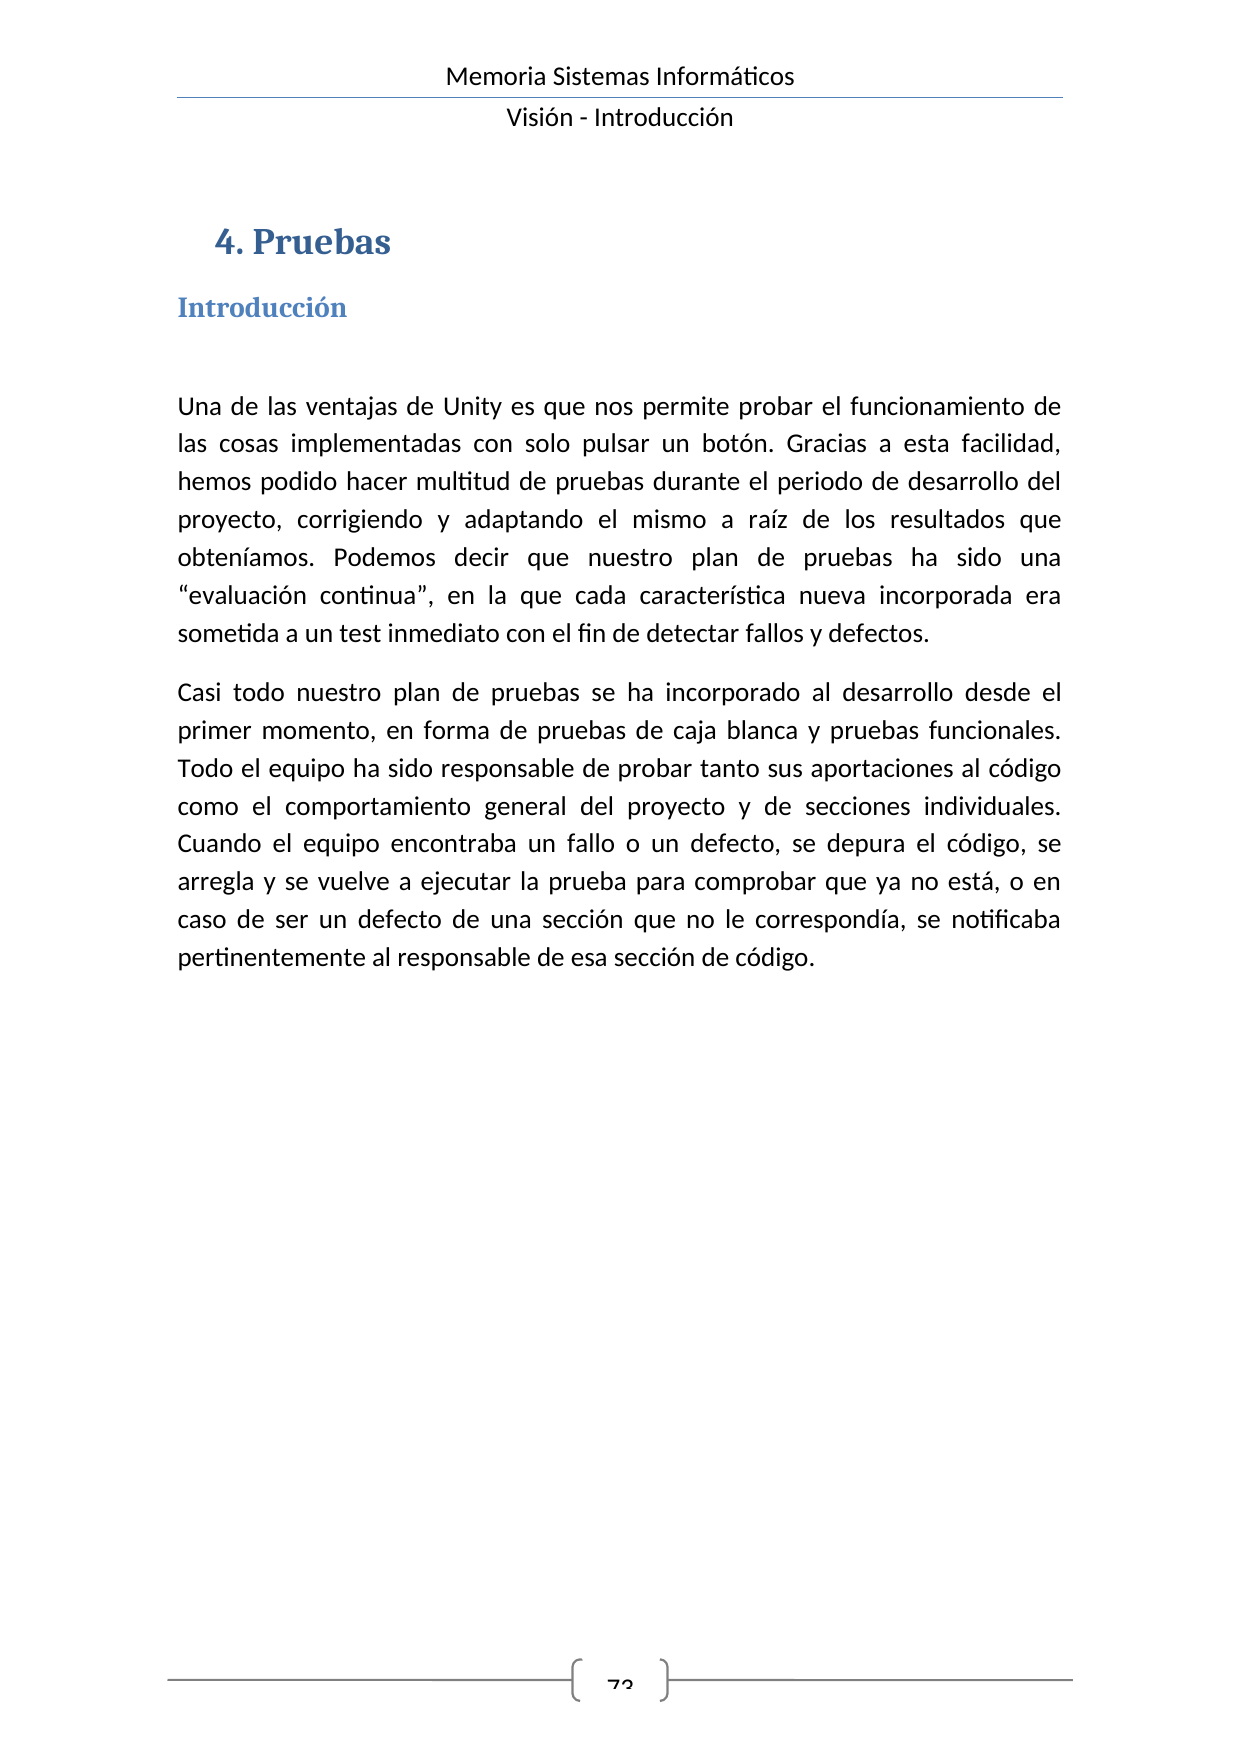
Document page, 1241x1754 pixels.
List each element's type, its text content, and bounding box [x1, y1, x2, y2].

subtitle Pruebas [215, 221, 1063, 264]
subtitle Introducción [177, 291, 1063, 325]
text Una de las ventajas de Unity es que nos permite probar el funcionamiento de las cosas implementadas con solo pulsar un botón. Gracias a esta facilidad, hemos podido hacer multitud de pruebas durante el periodo de desarrollo del proyecto, corrigiendo y adaptando el mismo a raíz de los resultados que obteníamos. Podemos decir que nuestro plan de pruebas ha sido una “evaluación continua”, en la que cada característica nueva incorporada era sometida a un test inmediato con el fin de detectar fallos y defectos. [177, 389, 1063, 649]
text Casi todo nuestro plan de pruebas se ha incorporado al desarrollo desde el primer momento, en forma de pruebas de caja blanca y pruebas funcionales. Todo el equipo ha sido responsable de probar tanto sus aportaciones al código como el comportamiento general del proyecto y de secciones individuales. Cuando el equipo encontraba un fallo o un defecto, se depura el código, se arregla y se vuelve a ejecutar la prueba para comprobar que ya no está, o en caso de ser un defecto de una sección que no le correspondía, se notificaba pertinentemente al responsable de esa sección de código. [177, 675, 1063, 973]
